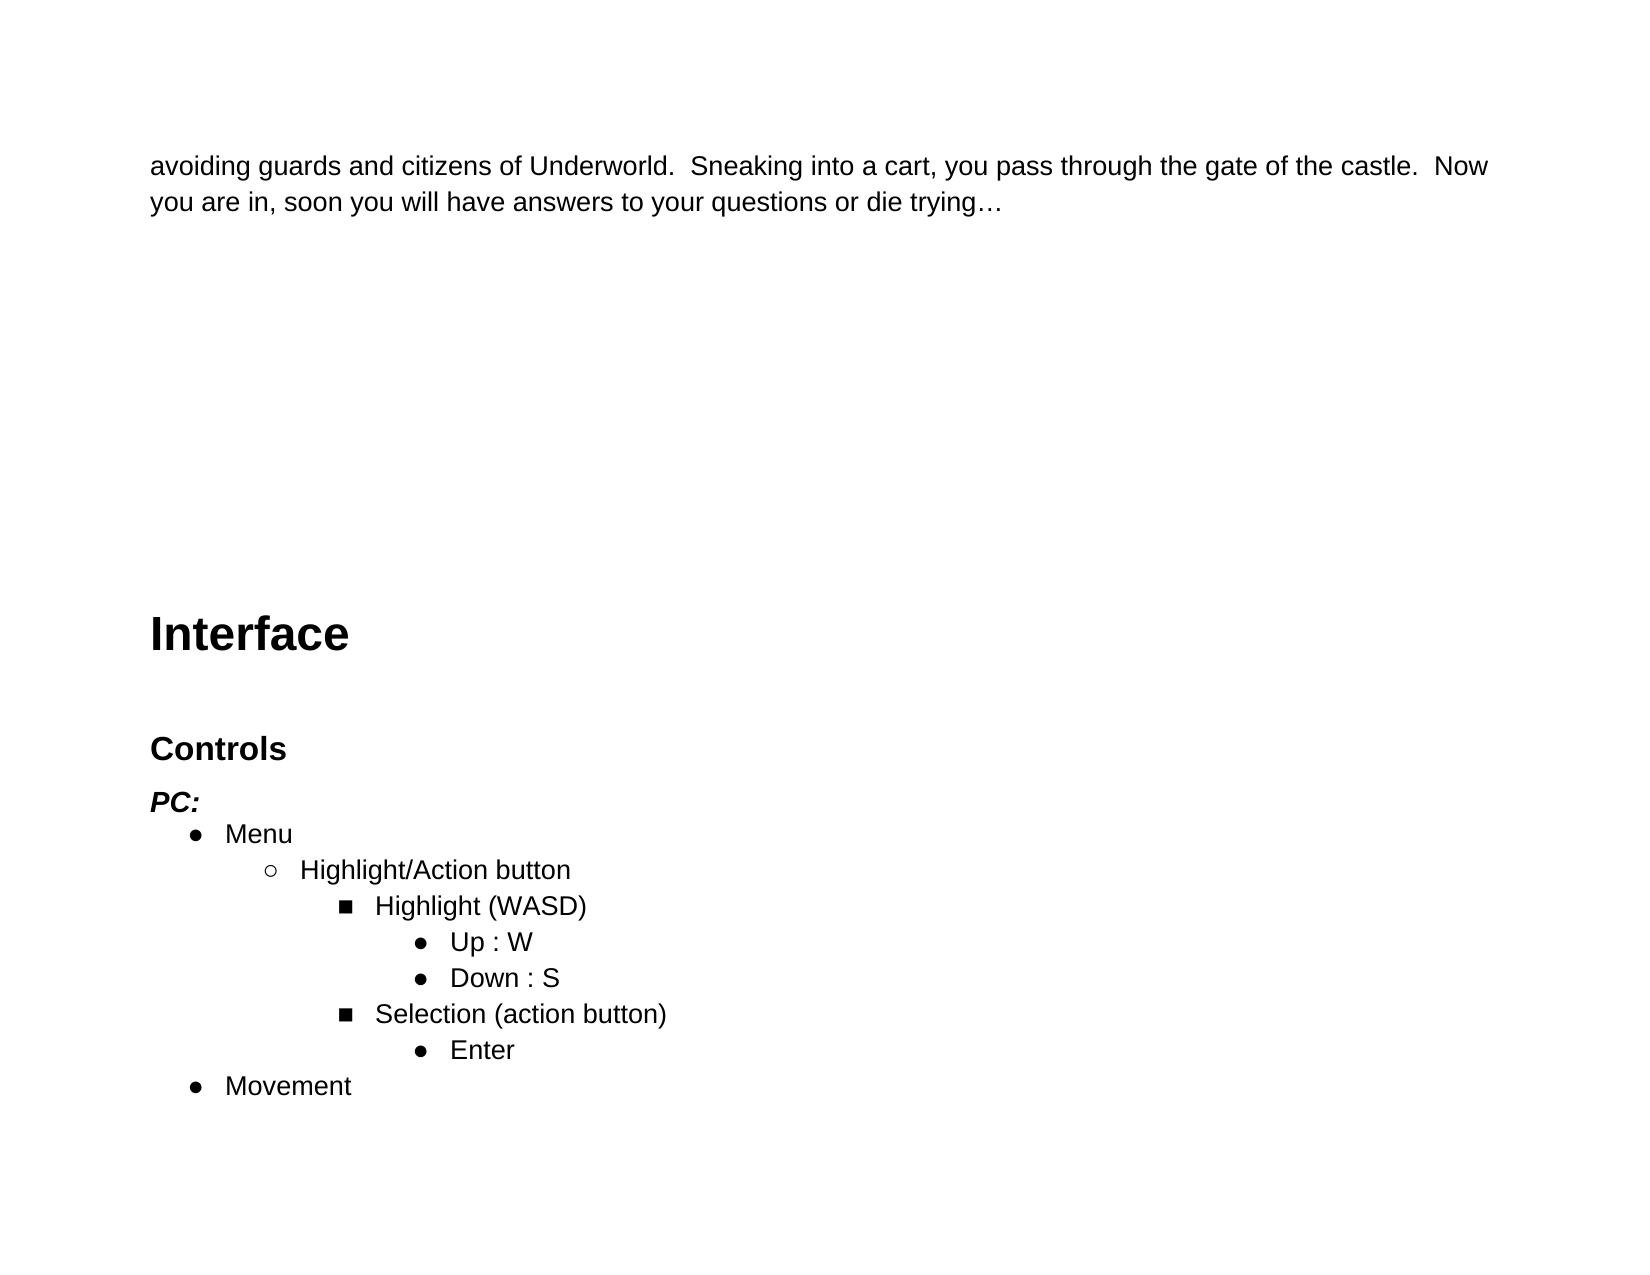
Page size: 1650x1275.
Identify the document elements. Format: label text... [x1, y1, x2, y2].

list Up : W [412, 926, 1500, 957]
list Movement [187, 1070, 1500, 1101]
subtitle PC: [150, 784, 1500, 818]
list Menu [187, 818, 1500, 849]
list Highlight/Action button [262, 854, 1500, 885]
subtitle Interface [150, 605, 1500, 660]
list Selection (action button) [337, 998, 1500, 1029]
list Enter [412, 1034, 1500, 1065]
list Highlight (WASD) [337, 890, 1500, 921]
subtitle Controls [150, 729, 1500, 768]
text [150, 150, 1500, 217]
list Down : S [412, 962, 1500, 993]
